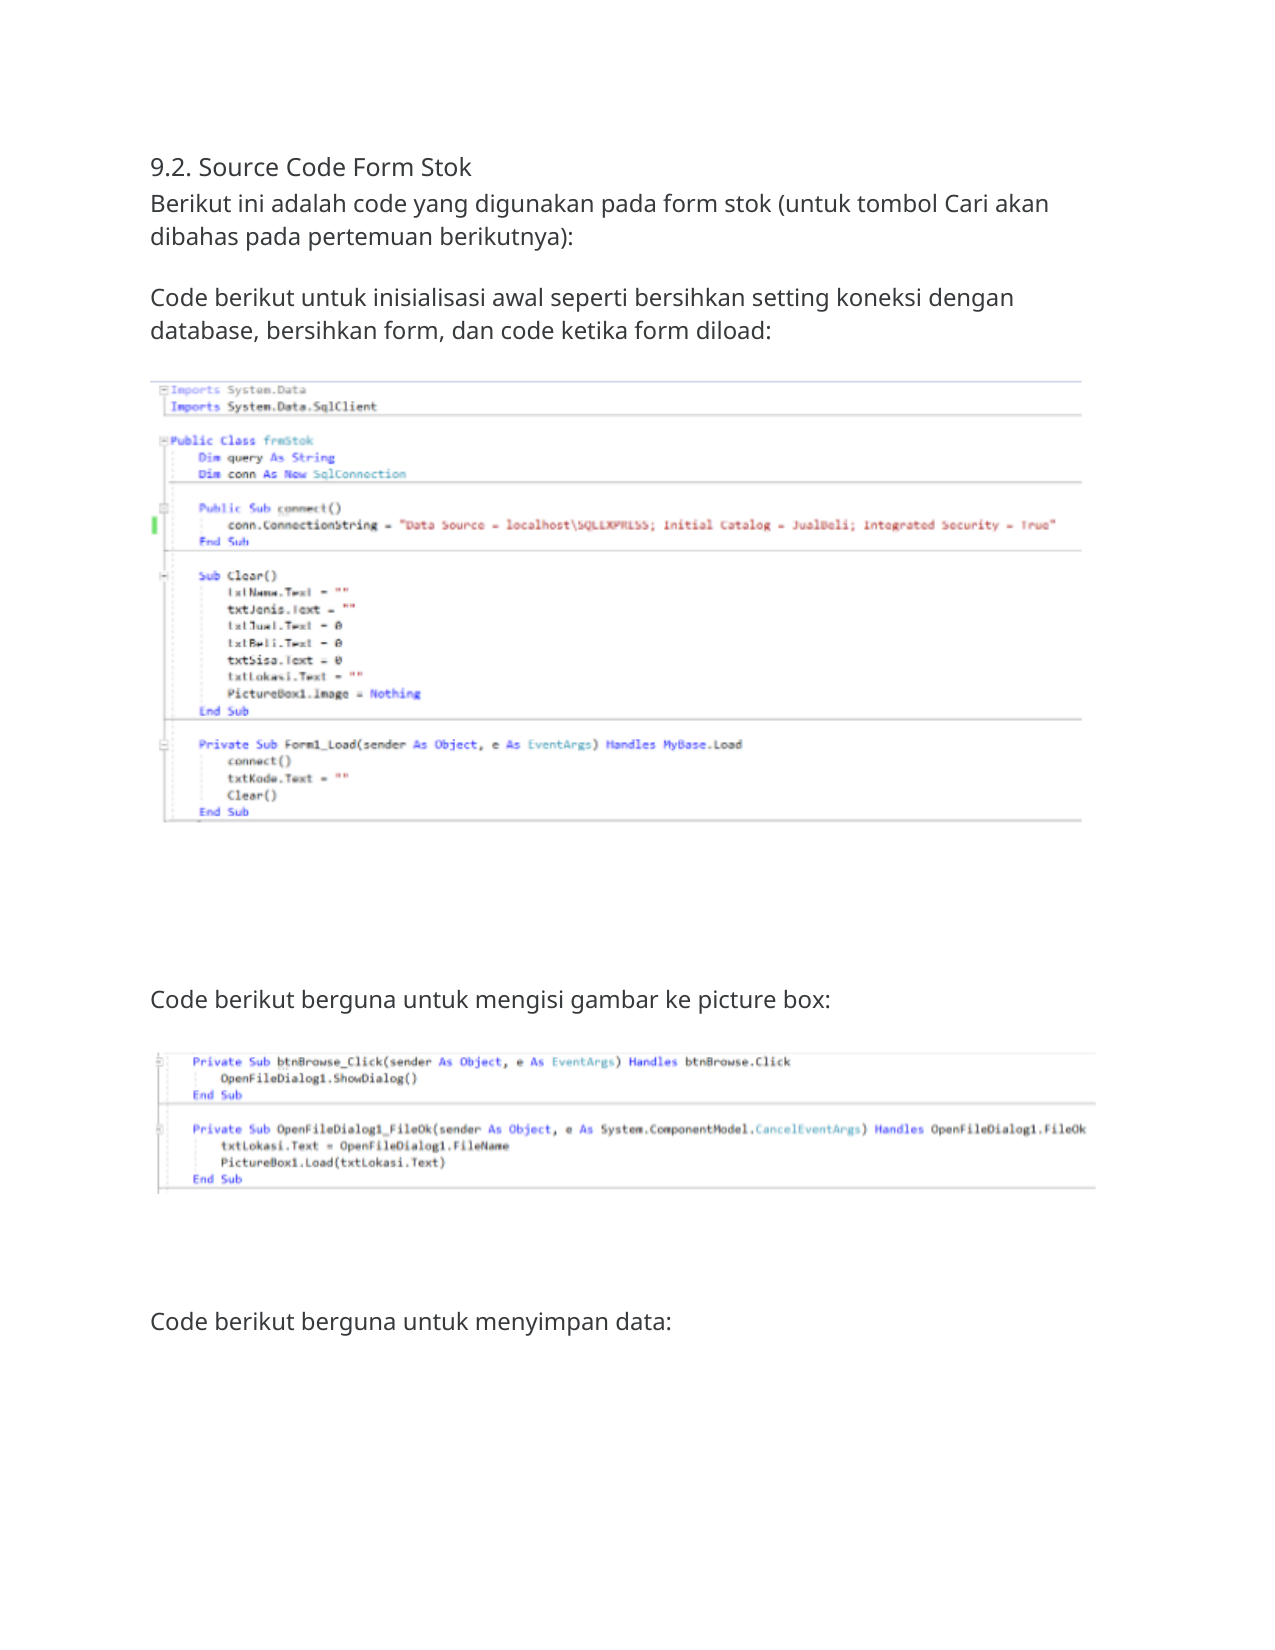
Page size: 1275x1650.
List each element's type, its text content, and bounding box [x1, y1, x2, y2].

picture [150, 375, 1118, 835]
subtitle 9.2. Source Code Form Stok [150, 150, 1125, 184]
picture [150, 1045, 1124, 1194]
text Code berikut berguna untuk mengisi gambar ke picture box: [150, 983, 1125, 1016]
text Berikut ini adalah code yang digunakan pada form stok (untuk tombol Cari akan dibahas pada pertemuan berikutnya): [150, 187, 1125, 252]
text Code berikut untuk inisialisasi awal seperti bersihkan setting koneksi dengan database, bersihkan form, dan code ketika form diload: [150, 281, 1125, 346]
text Code berikut berguna untuk menyimpan data: [150, 1304, 1125, 1337]
